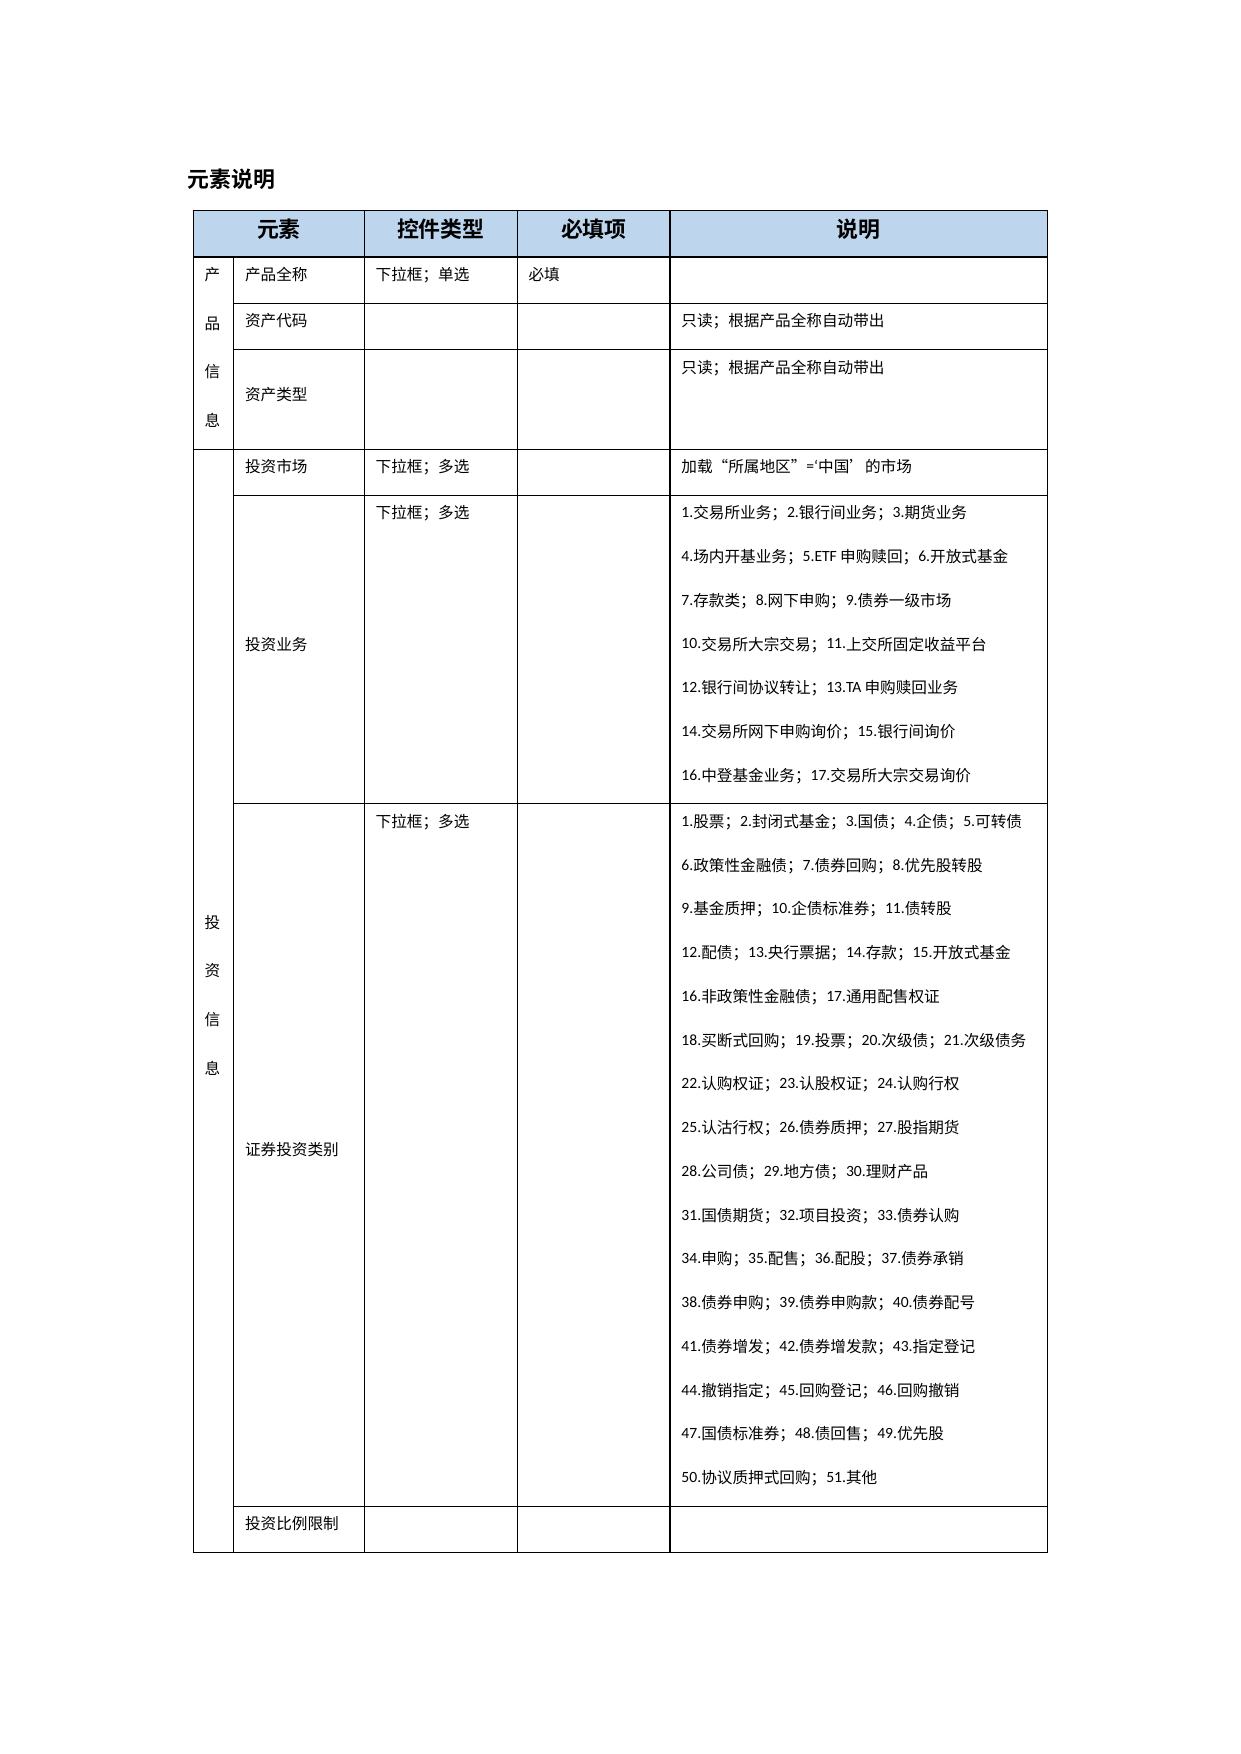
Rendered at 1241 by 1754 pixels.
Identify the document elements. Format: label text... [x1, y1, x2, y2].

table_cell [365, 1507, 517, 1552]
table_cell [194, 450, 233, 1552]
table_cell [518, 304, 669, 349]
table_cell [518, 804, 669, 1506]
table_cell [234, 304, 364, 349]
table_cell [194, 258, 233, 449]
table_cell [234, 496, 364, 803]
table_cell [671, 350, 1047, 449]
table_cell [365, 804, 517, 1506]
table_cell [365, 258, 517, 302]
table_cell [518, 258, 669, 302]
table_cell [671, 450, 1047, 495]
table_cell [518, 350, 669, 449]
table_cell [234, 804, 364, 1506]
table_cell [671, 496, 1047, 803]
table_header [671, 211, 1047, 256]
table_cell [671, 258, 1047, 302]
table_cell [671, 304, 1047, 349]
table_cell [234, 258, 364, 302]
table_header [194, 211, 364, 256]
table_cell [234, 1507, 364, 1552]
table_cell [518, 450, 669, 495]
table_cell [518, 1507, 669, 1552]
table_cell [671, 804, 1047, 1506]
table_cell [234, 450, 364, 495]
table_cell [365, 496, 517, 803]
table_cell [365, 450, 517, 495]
list 元素说明 [187, 162, 1053, 194]
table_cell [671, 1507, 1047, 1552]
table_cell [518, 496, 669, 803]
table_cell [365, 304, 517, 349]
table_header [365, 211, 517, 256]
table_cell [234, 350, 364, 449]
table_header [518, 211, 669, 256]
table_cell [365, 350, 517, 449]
